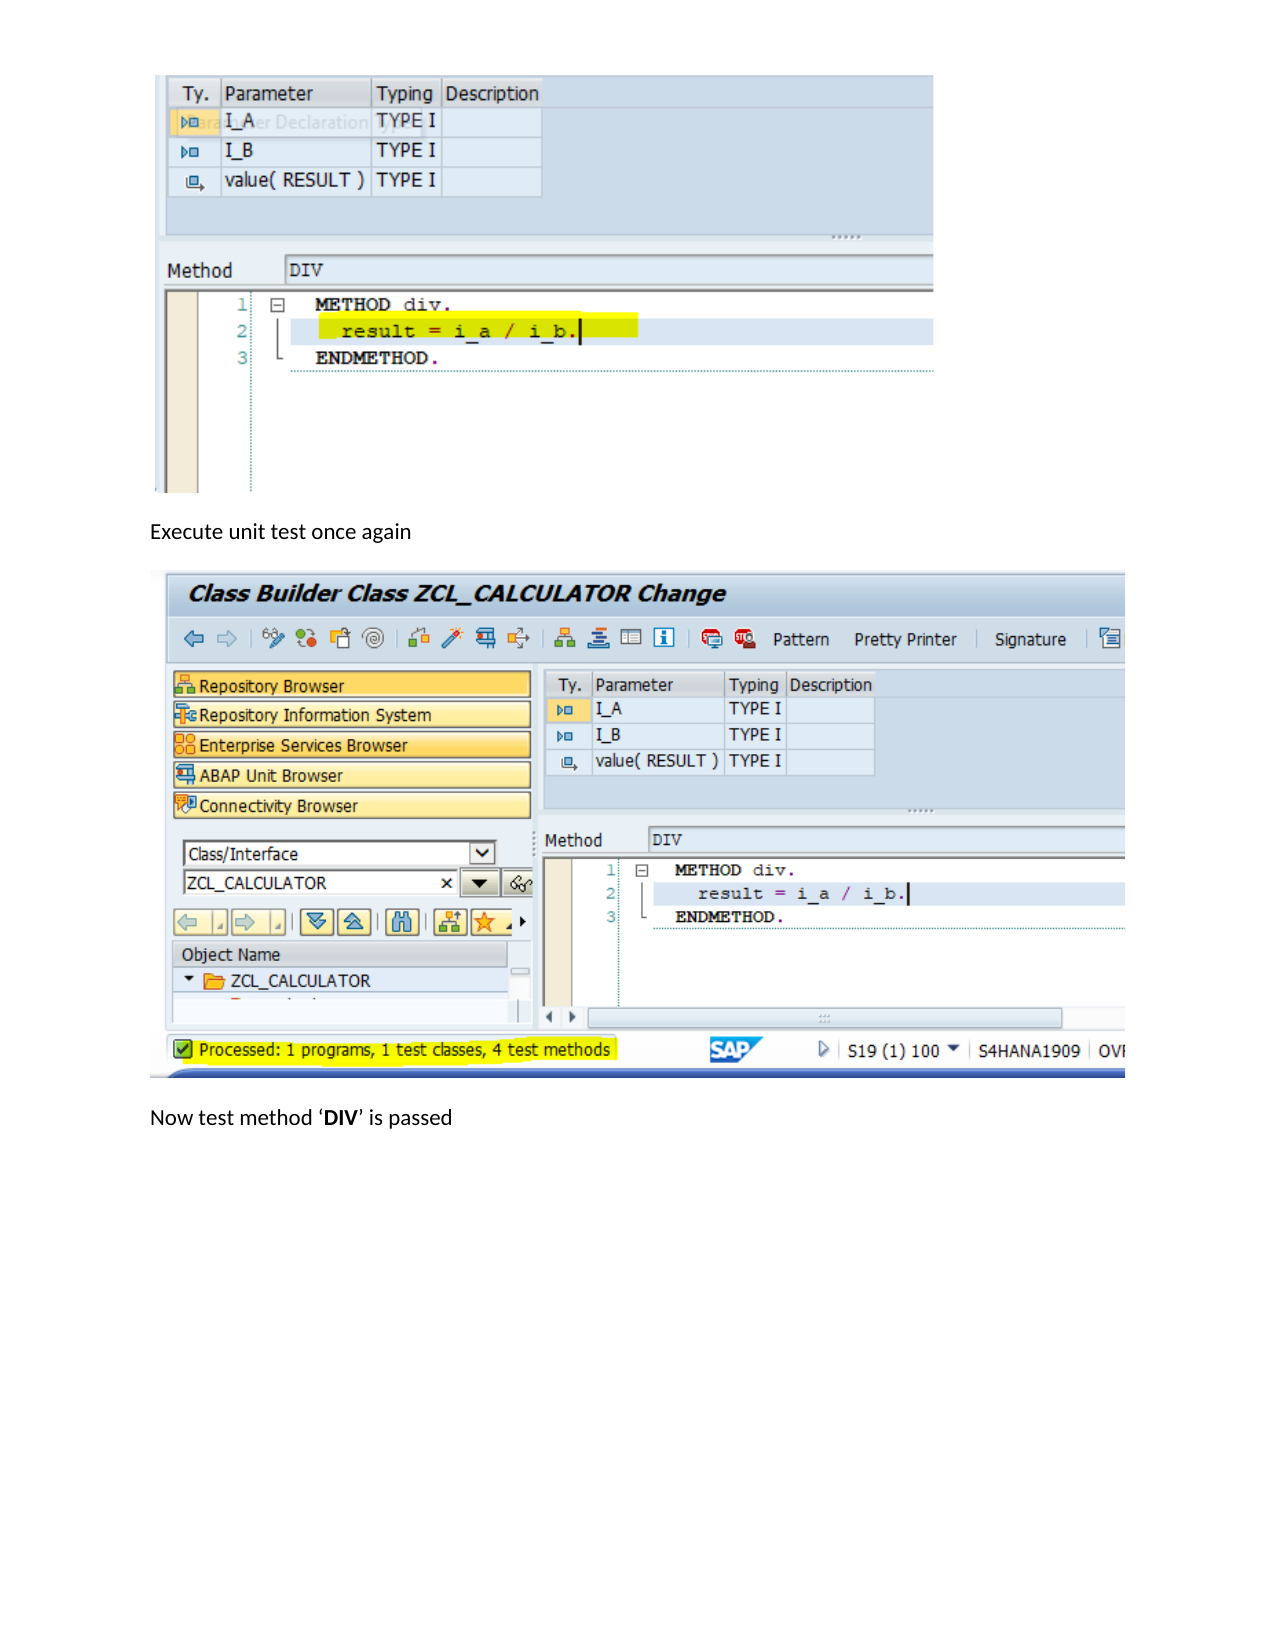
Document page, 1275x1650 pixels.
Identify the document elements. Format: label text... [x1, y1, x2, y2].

text Execute unit test once again [150, 517, 1125, 545]
text Now test method ‘DIV’ is passed [150, 1103, 1125, 1131]
picture [150, 570, 1125, 1078]
picture [155, 75, 934, 493]
